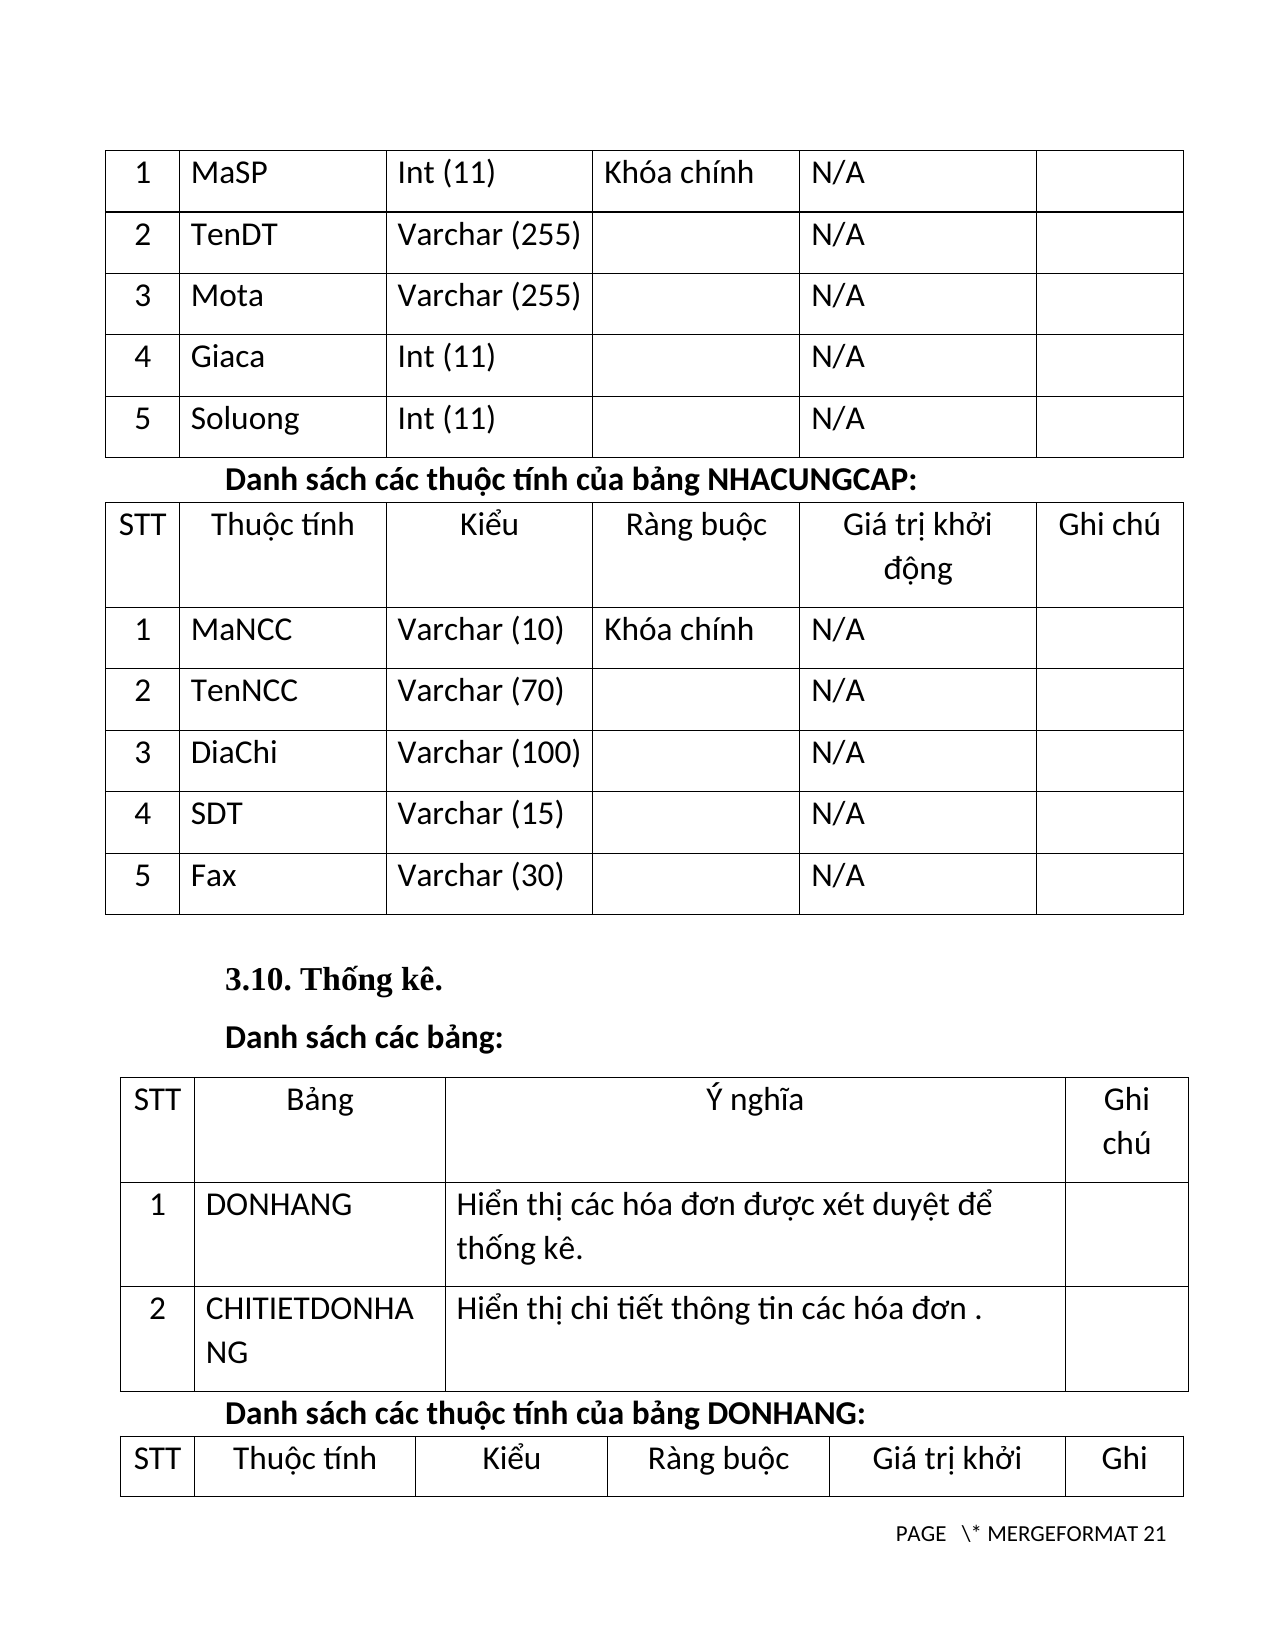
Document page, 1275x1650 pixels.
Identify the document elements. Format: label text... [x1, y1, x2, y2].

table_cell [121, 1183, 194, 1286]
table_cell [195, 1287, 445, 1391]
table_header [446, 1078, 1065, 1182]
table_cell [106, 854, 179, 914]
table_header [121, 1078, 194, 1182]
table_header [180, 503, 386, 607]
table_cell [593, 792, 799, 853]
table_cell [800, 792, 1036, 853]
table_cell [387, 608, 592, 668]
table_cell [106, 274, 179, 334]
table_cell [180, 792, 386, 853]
list Danh sách các thuộc tính của bảng NHACUNGCAP: [225, 458, 1167, 499]
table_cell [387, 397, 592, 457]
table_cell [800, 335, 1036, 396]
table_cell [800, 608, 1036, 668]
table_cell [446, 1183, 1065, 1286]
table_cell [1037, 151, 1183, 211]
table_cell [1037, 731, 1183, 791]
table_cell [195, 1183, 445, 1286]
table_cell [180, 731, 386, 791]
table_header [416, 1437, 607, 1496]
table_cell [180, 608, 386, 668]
list Danh sách các bảng: [225, 1017, 1167, 1057]
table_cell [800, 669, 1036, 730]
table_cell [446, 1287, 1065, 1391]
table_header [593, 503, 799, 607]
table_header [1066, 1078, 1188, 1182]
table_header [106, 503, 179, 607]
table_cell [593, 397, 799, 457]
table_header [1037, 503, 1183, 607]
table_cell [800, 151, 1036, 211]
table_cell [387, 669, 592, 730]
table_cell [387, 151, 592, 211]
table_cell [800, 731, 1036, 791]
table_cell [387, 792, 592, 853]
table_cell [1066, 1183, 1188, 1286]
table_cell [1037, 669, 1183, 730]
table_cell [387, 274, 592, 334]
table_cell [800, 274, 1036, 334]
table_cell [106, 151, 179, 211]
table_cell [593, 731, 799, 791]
list Thống kê. [225, 959, 1167, 997]
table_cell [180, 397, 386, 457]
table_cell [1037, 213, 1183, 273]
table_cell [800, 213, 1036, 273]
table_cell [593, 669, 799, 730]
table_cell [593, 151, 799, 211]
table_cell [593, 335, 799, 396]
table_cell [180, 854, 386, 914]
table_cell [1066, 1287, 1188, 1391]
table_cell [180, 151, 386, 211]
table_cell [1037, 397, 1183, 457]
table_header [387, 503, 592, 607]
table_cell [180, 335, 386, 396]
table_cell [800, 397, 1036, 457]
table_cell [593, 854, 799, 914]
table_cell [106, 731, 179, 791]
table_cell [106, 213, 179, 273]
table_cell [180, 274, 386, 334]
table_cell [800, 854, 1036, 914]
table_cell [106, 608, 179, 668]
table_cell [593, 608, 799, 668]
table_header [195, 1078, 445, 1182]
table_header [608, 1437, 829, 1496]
list Danh sách các thuộc tính của bảng DONHANG: [225, 1392, 1167, 1432]
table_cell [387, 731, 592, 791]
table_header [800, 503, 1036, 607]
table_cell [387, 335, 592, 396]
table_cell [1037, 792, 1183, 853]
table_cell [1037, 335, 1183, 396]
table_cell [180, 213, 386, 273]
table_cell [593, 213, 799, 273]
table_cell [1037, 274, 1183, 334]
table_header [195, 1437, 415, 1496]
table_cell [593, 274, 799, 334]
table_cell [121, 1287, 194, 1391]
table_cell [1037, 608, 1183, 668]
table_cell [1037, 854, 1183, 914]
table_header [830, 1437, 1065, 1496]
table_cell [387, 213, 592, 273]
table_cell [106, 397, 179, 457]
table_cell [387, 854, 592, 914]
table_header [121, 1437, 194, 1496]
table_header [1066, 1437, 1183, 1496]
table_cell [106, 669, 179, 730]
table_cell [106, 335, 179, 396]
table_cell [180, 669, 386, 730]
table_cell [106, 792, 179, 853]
